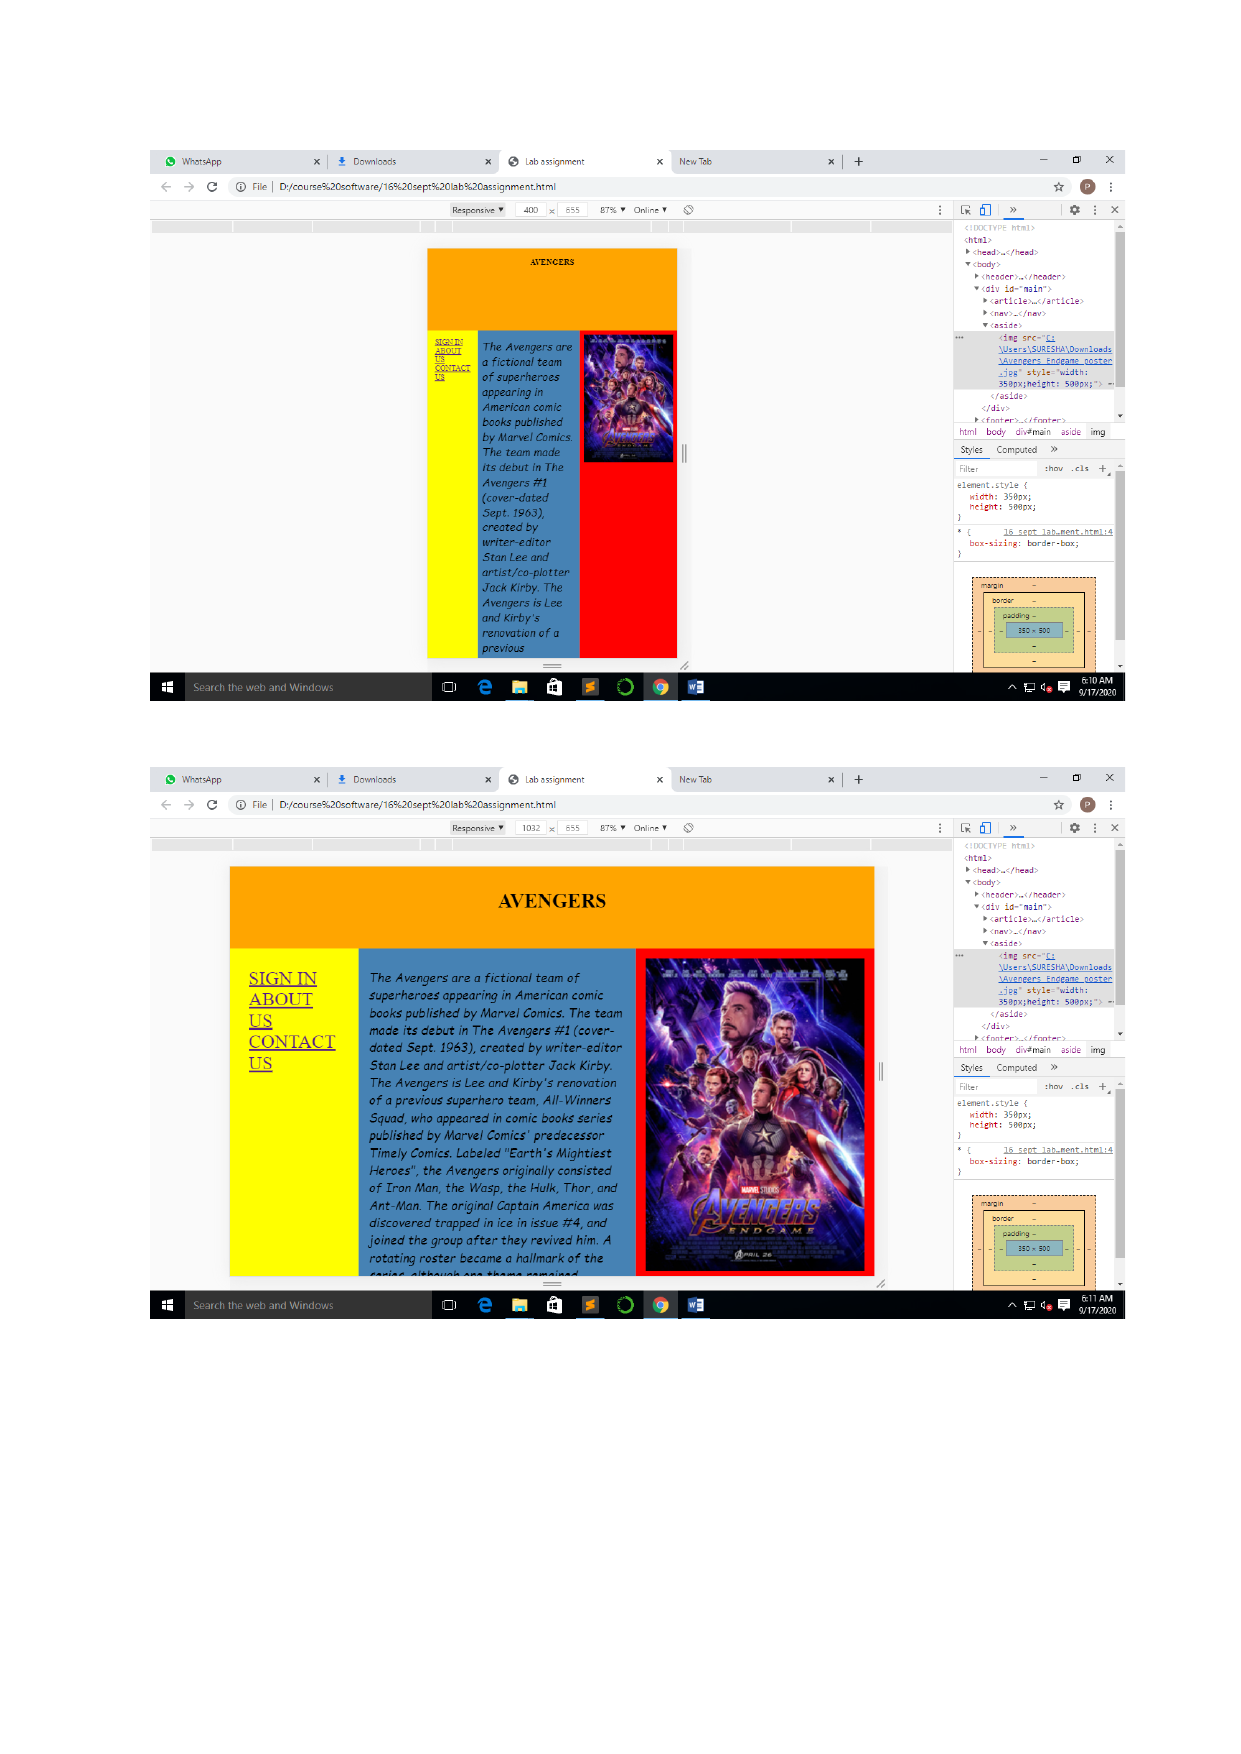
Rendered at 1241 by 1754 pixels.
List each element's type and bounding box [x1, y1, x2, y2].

picture [150, 150, 1125, 701]
picture [150, 767, 1125, 1319]
